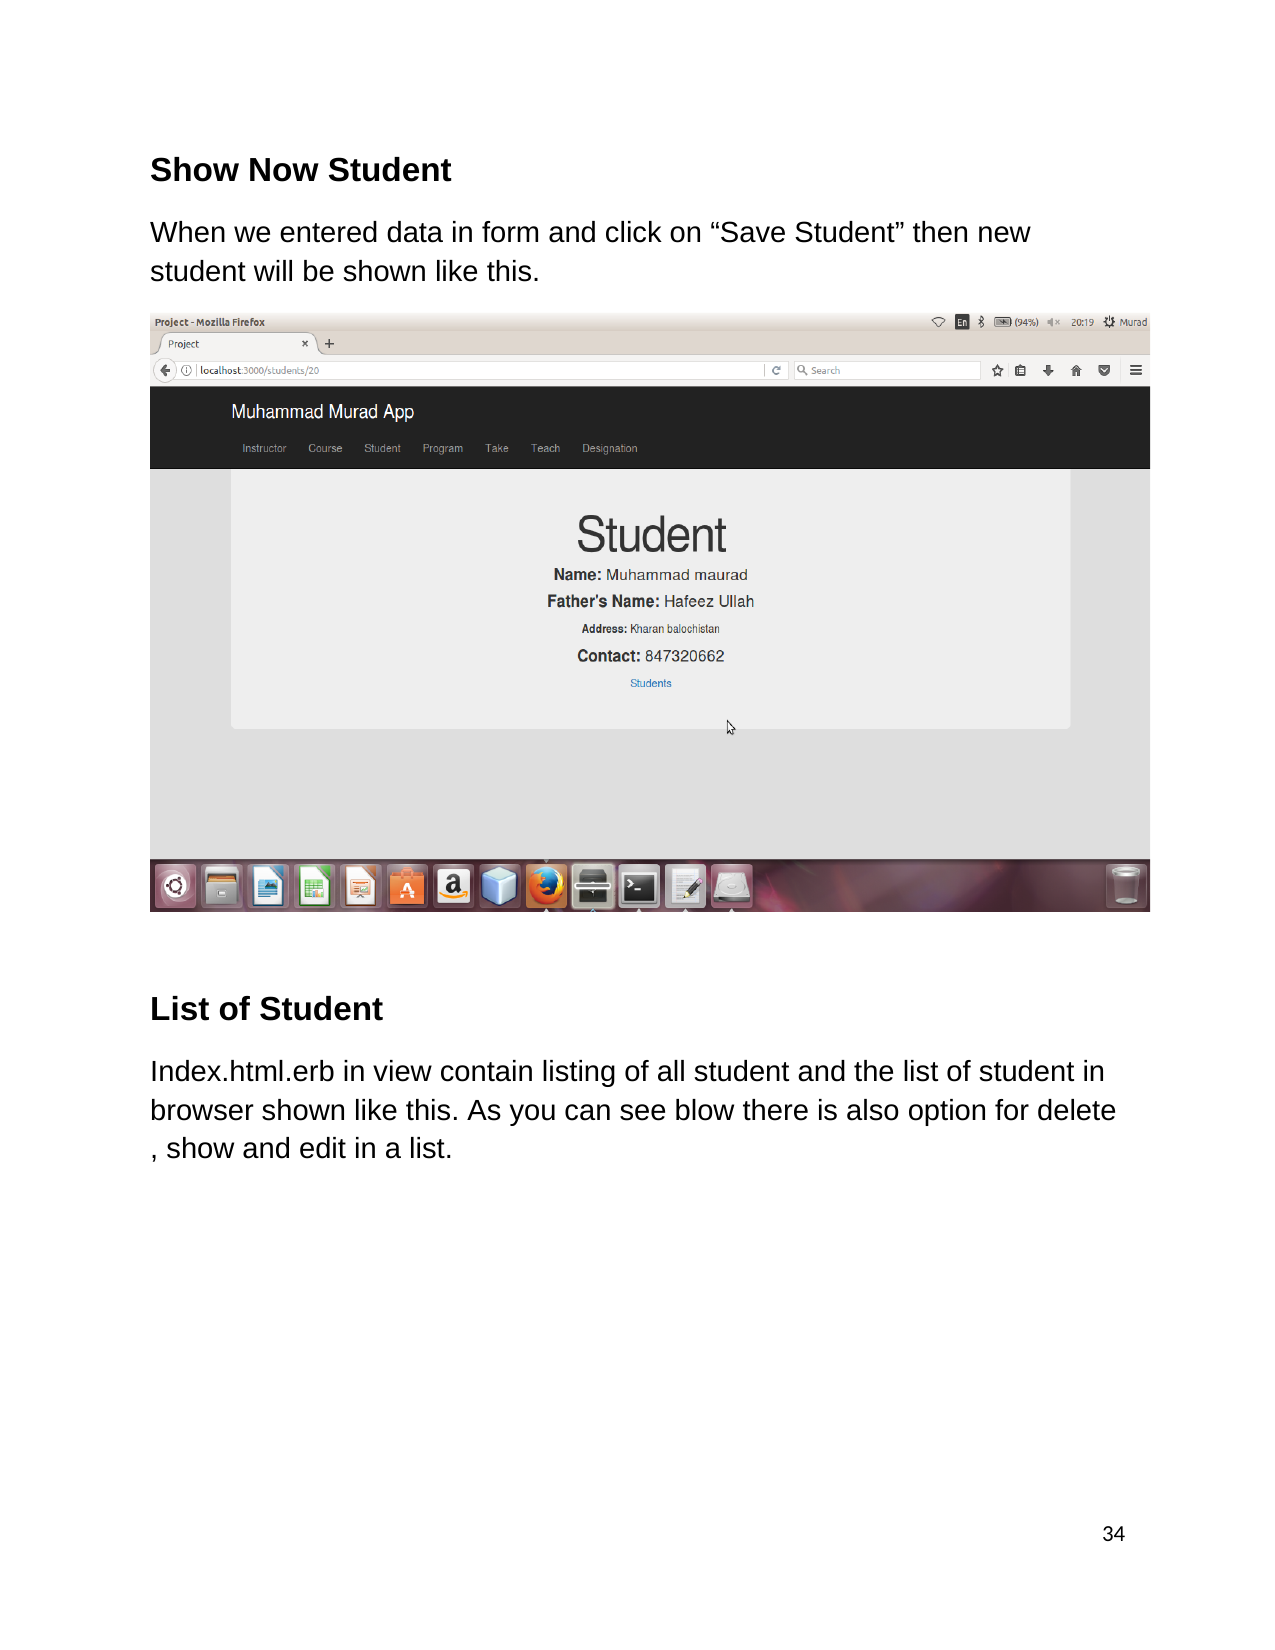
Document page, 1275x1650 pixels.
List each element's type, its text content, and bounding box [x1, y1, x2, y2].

text When we entered data in form and click on “Save Student” then new student will be shown like this. [150, 215, 1125, 287]
picture [150, 312, 1150, 912]
text Show Now Student [150, 150, 1125, 188]
text Index.html.erb in view contain listing of all student and the list of student in browser shown like this. As you can see blow there is also option for delete , show and edit in a list. [150, 1054, 1125, 1165]
text List of Student [150, 989, 1125, 1028]
